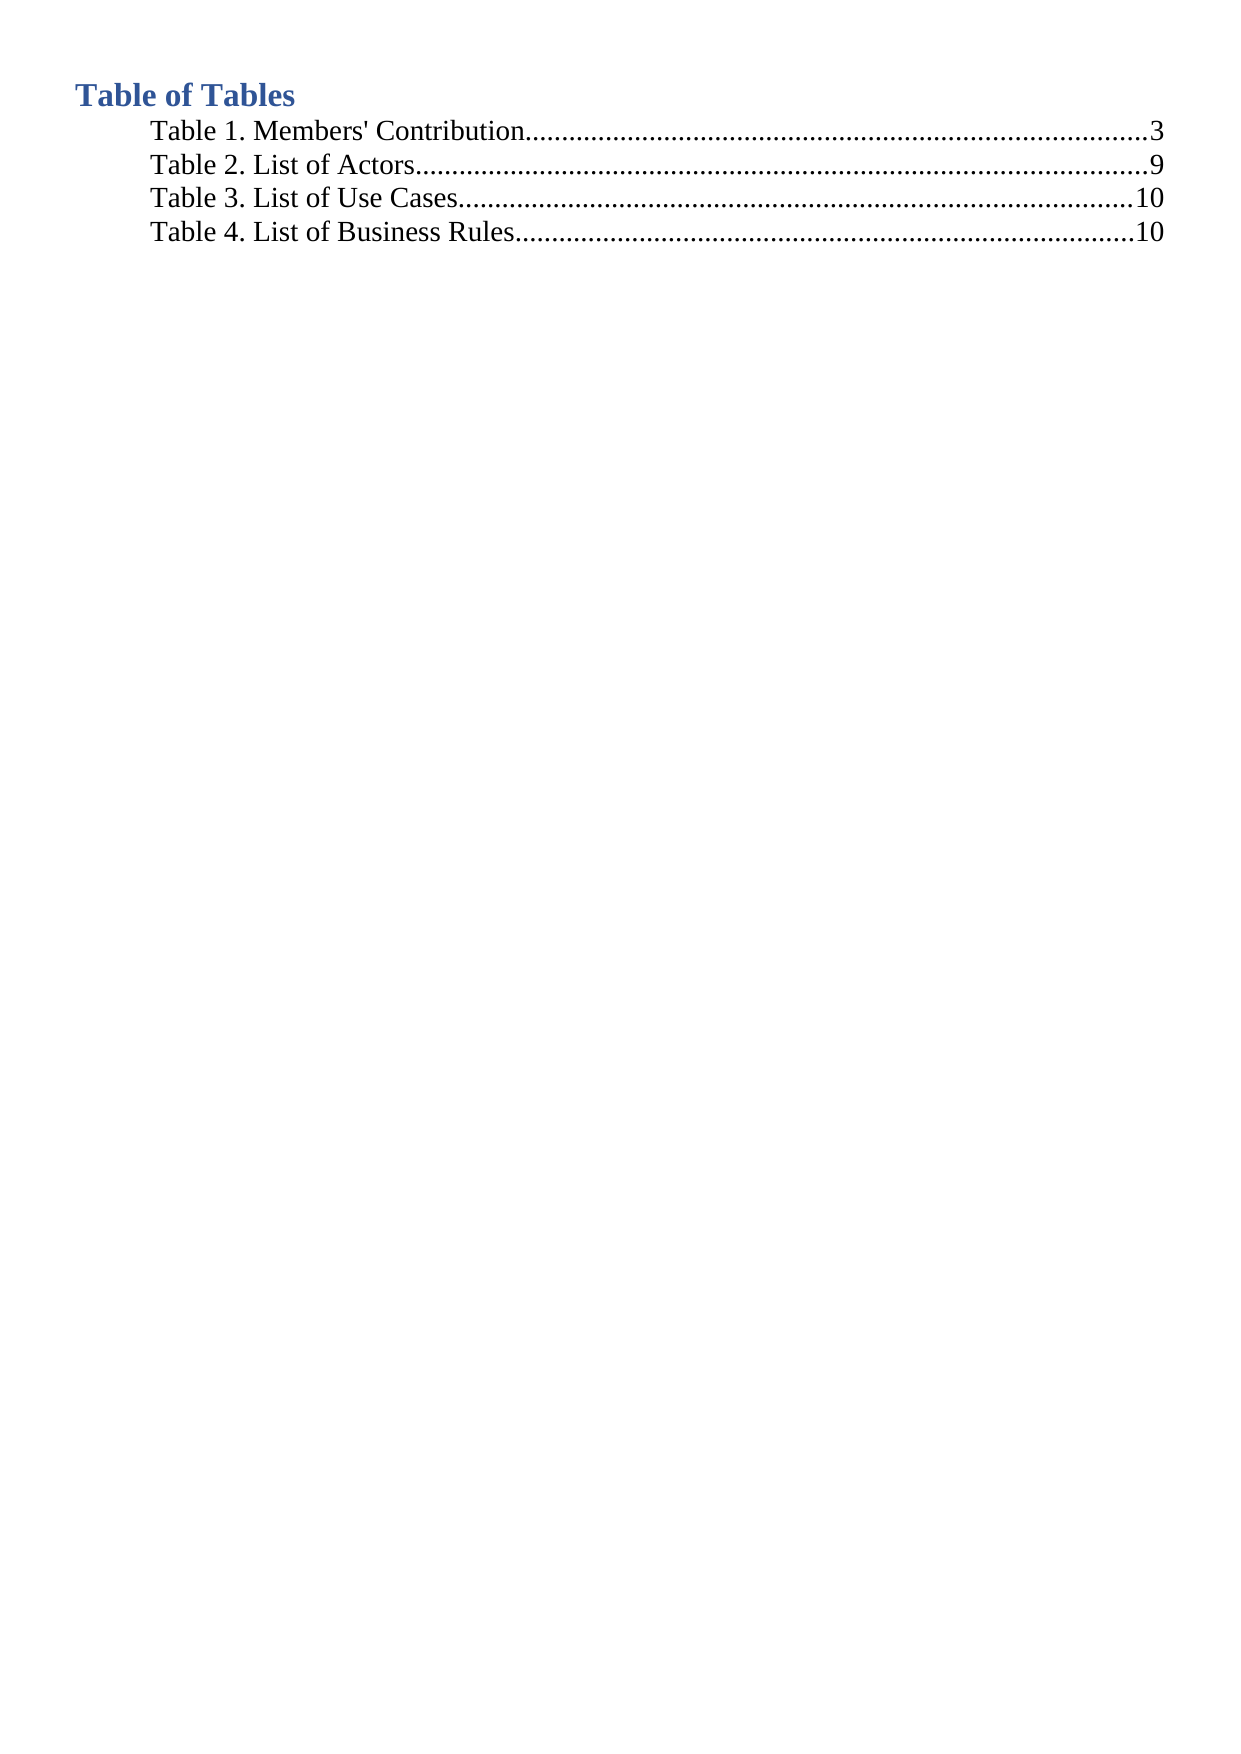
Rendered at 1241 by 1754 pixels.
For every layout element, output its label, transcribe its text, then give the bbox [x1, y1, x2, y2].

text Table 4. List of Business Rules 10 [75, 214, 1165, 247]
text Table of Tables [75, 75, 1165, 113]
text Table 1. Members' Contribution 3 [75, 113, 1165, 147]
text Table 2. List of Actors 9 [75, 147, 1165, 180]
text Table 3. List of Use Cases 10 [75, 180, 1165, 214]
